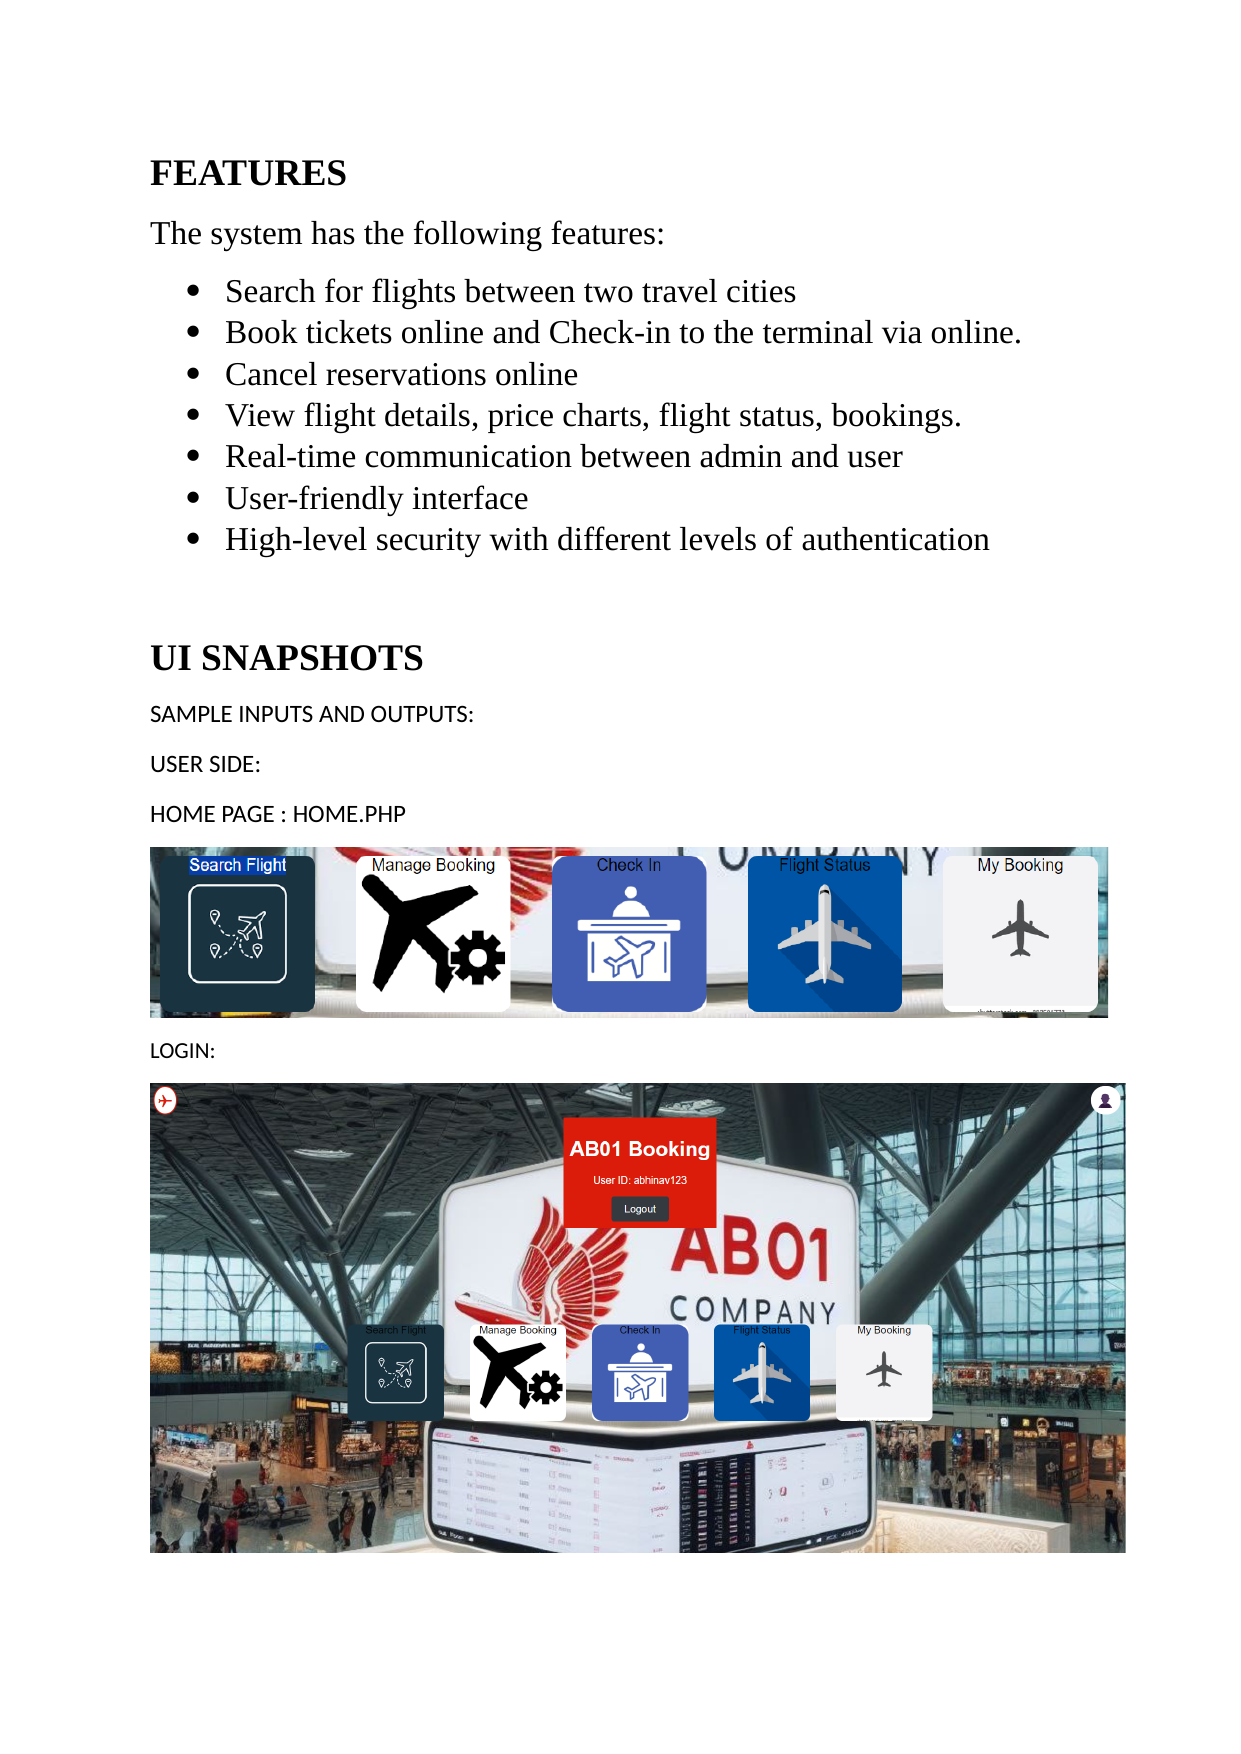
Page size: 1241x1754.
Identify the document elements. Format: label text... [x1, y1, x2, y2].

list Book tickets online and Check-in to the terminal via online. [187, 313, 1090, 351]
list User-friendly interface [187, 478, 1090, 516]
text FEATURES [150, 150, 1090, 193]
picture [150, 1083, 1126, 1553]
text HOME PAGE : HOME.PHP [150, 798, 1090, 828]
list View flight details, price charts, flight status, bookings. [187, 395, 1090, 434]
text USER SIDE: [150, 748, 1090, 779]
list Search for flights between two travel cities [187, 271, 1090, 309]
text LOGIN: [150, 1036, 1090, 1064]
picture [150, 847, 1109, 1018]
text The system has the following features: [150, 213, 1090, 252]
text UI SNAPSHOTS [150, 635, 1090, 678]
list Real-time communication between admin and user [187, 437, 1090, 475]
text SAMPLE INPUTS AND OUTPUTS: [150, 699, 1090, 729]
list High-level security with different levels of authentication [187, 519, 1090, 558]
list Cancel reservations online [187, 354, 1090, 392]
